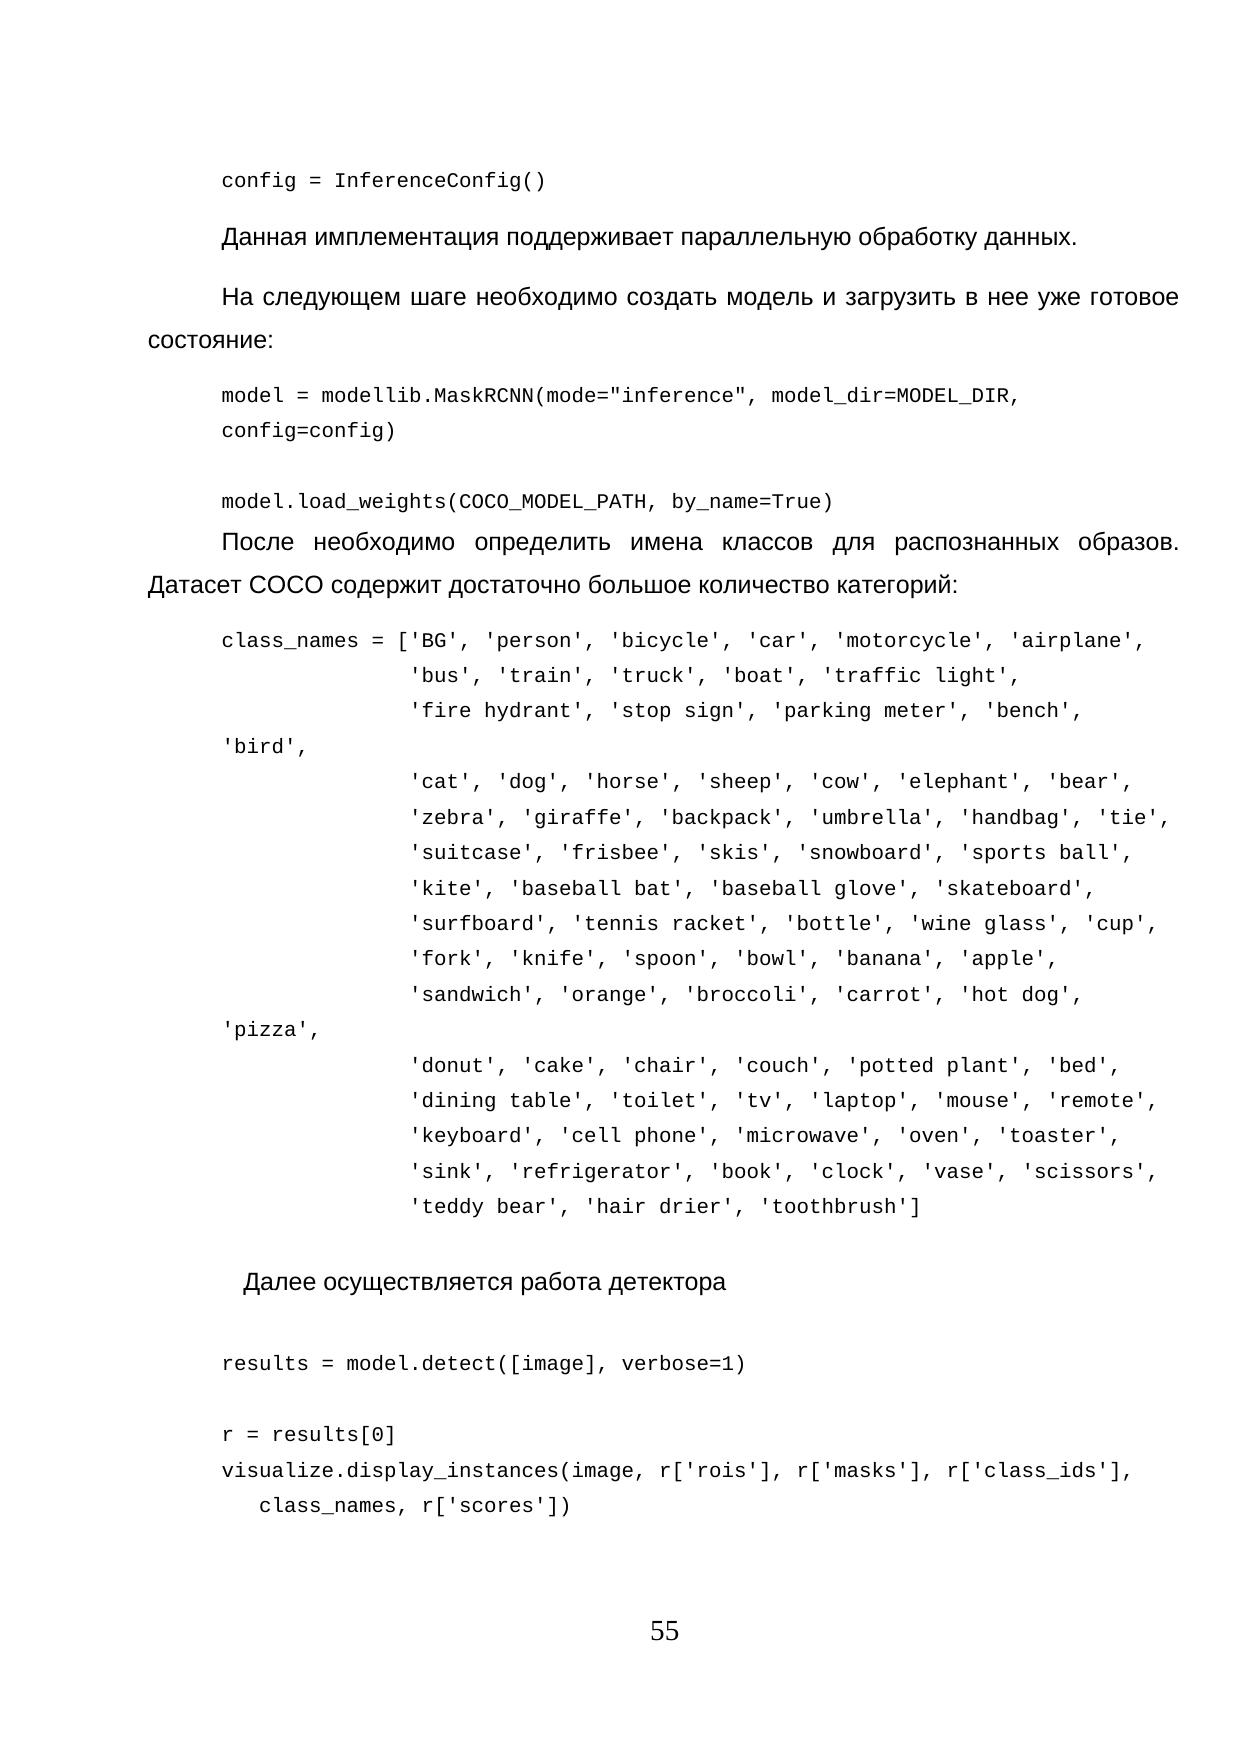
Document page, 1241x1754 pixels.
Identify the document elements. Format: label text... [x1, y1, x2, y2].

text 'zebra', 'giraffe', 'backpack', 'umbrella', 'handbag', 'tie', [221, 807, 1181, 830]
text class_names = ['BG', 'person', 'bicycle', 'car', 'motorcycle', 'airplane', [221, 629, 1181, 653]
text Далее осуществляется работа детектора [148, 1267, 1181, 1296]
text 'kite', 'baseball bat', 'baseball glove', 'skateboard', [221, 877, 1181, 901]
text 'dining table', 'toilet', 'tv', 'laptop', 'mouse', 'remote', [221, 1090, 1181, 1114]
text 'fire hydrant', 'stop sign', 'parking meter', 'bench', 'bird', [221, 700, 1181, 759]
text r = results[0] [221, 1424, 1181, 1448]
text 'keyboard', 'cell phone', 'microwave', 'oven', 'toaster', [221, 1125, 1181, 1149]
text На следующем шаге необходимо создать модель и загрузить в нее уже готовое состояние: [148, 282, 1181, 354]
text model = modellib.MaskRCNN(mode="inference", model_dir=MODEL_DIR, config=config) [221, 385, 1181, 444]
text config = InferenceConfig() [148, 170, 1181, 194]
text 'bus', 'train', 'truck', 'boat', 'traffic light', [221, 665, 1181, 689]
text 'fork', 'knife', 'spoon', 'bowl', 'banana', 'apple', [221, 948, 1181, 972]
text results = model.detect([image], verbose=1) [221, 1353, 1181, 1377]
text 'sink', 'refrigerator', 'book', 'clock', 'vase', 'scissors', [221, 1161, 1181, 1184]
text 'donut', 'cake', 'chair', 'couch', 'potted plant', 'bed', [221, 1054, 1181, 1078]
text class_names, r['scores']) [221, 1495, 1181, 1519]
text После необходимо определить имена классов для распознанных образов. Датасет COCO содержит достаточно большое количество категорий: [148, 527, 1181, 598]
text 'cat', 'dog', 'horse', 'sheep', 'cow', 'elephant', 'bear', [221, 771, 1181, 795]
text model.load_weights(COCO_MODEL_PATH, by_name=True) [221, 491, 1181, 515]
text 'teddy bear', 'hair drier', 'toothbrush'] [221, 1196, 1181, 1220]
text 'surfboard', 'tennis racket', 'bottle', 'wine glass', 'cup', [221, 913, 1181, 937]
text Данная имплементация поддерживает параллельную обработку данных. [148, 222, 1181, 251]
text 'suitcase', 'frisbee', 'skis', 'snowboard', 'sports ball', [221, 842, 1181, 866]
text 'sandwich', 'orange', 'broccoli', 'carrot', 'hot dog', 'pizza', [221, 984, 1181, 1043]
text visualize.display_instances(image, r['rois'], r['masks'], r['class_ids'], [221, 1459, 1181, 1483]
